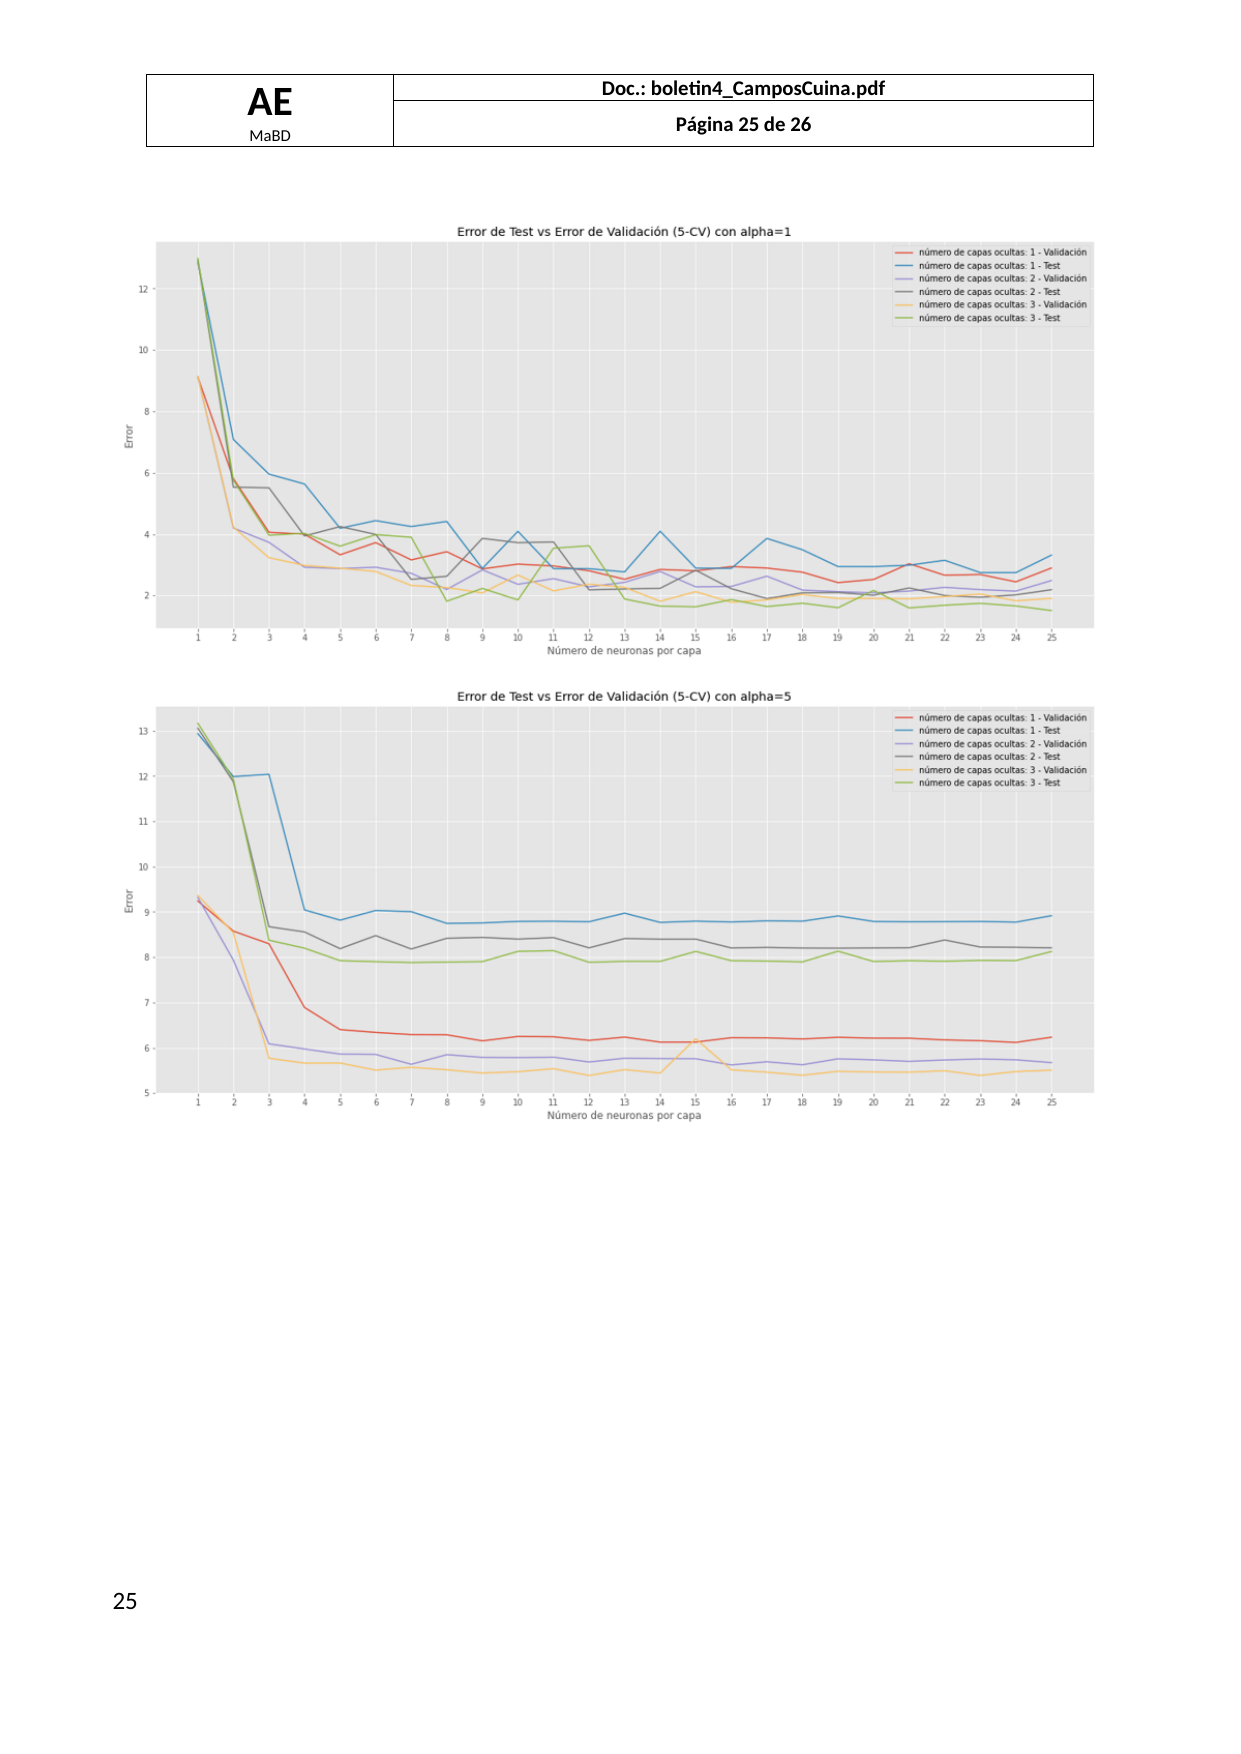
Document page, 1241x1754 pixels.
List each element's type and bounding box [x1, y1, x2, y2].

picture [112, 206, 1128, 1150]
